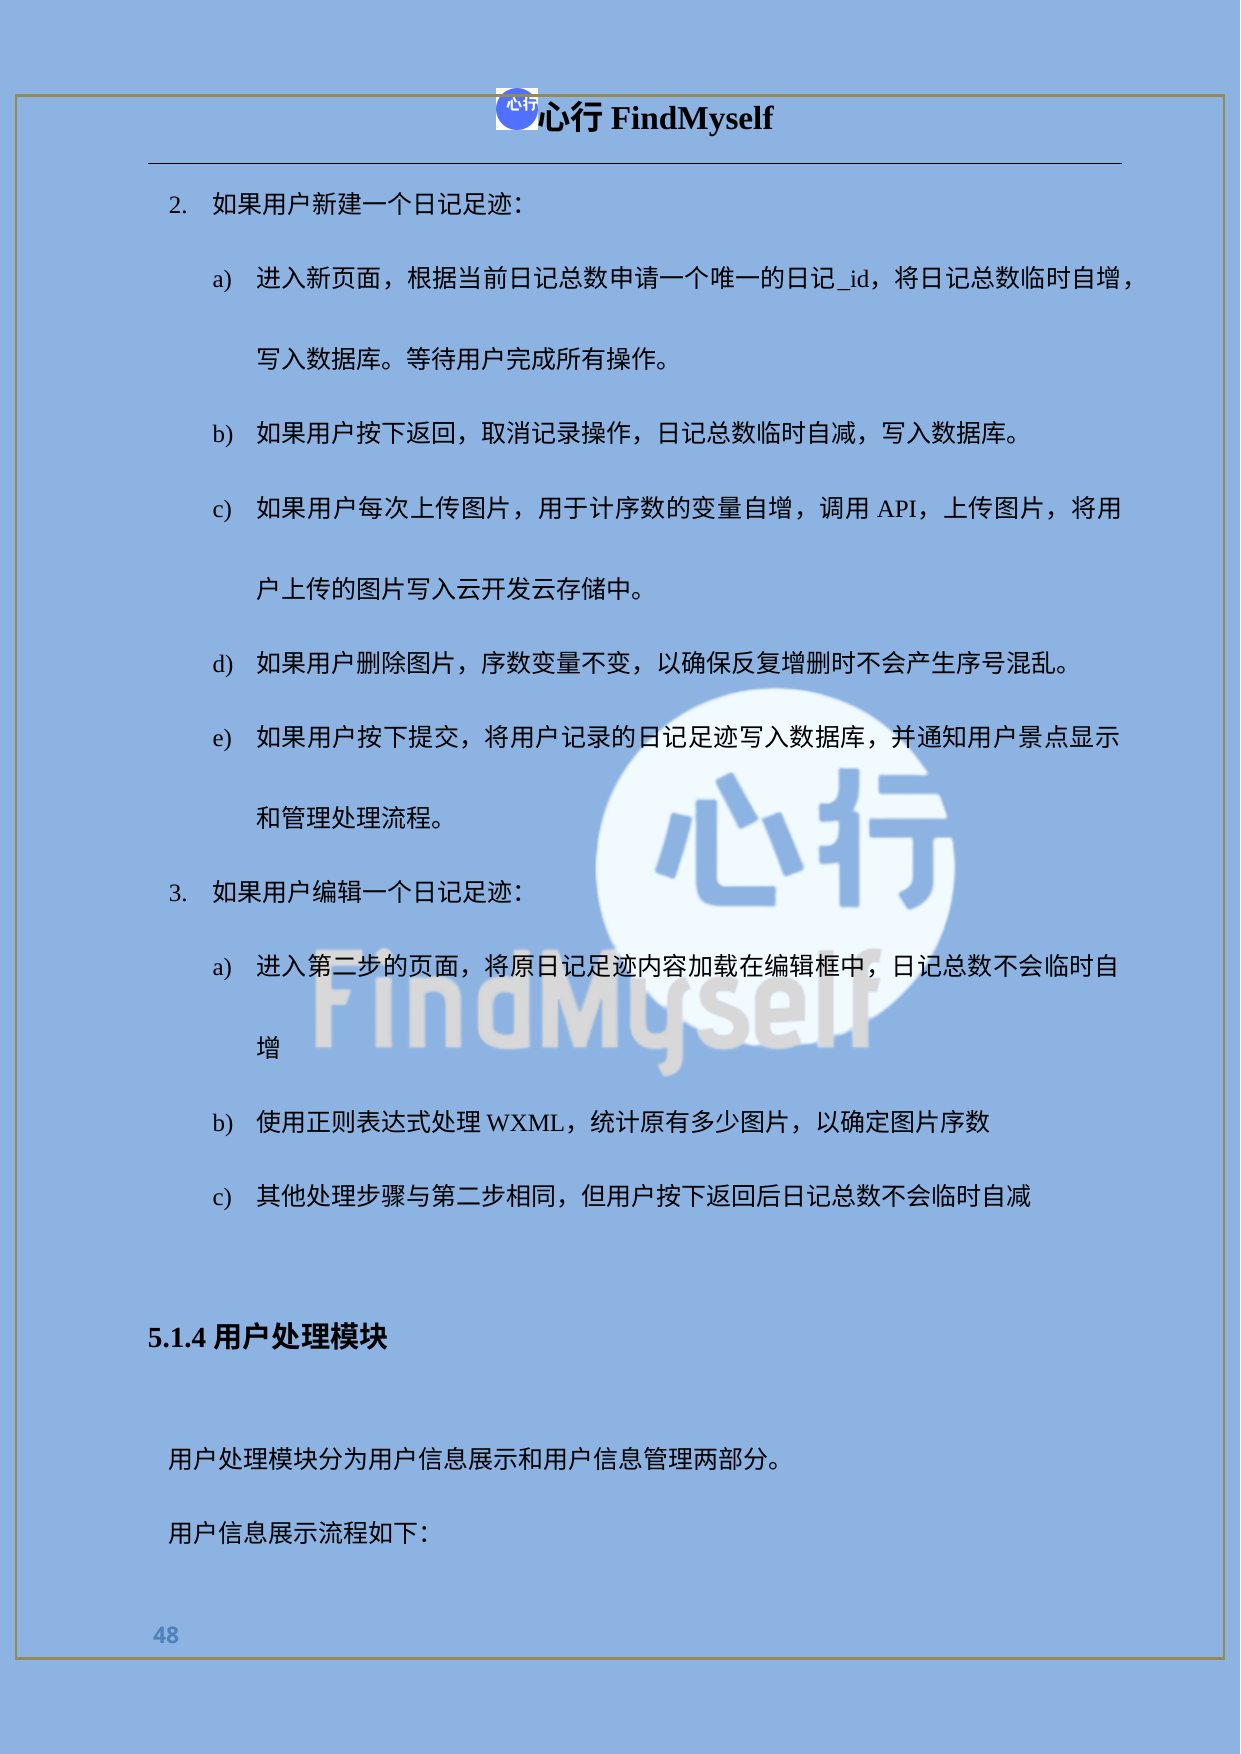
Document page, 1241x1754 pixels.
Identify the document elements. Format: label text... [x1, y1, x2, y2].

list 进入第二步的页面，将原日记足迹内容加载在编辑框中，日记总数不会临时自增 [212, 932, 1122, 1079]
list 如果用户新建一个日记足迹： [168, 170, 1122, 235]
text 5.1.4 用户处理模块 [148, 1303, 1122, 1368]
text 用户处理模块分为用户信息展示和用户信息管理两部分。 [148, 1426, 1122, 1491]
list 其他处理步骤与第二步相同，但用户按下返回后日记总数不会临时自减 [212, 1162, 1122, 1227]
list 如果用户编辑一个日记足迹： [168, 858, 1122, 923]
list 如果用户按下提交，将用户记录的日记足迹写入数据库，并通知用户景点显示和管理处理流程。 [212, 703, 1122, 849]
picture [496, 88, 538, 94]
text 用户信息展示流程如下： [148, 1499, 1122, 1564]
list 如果用户按下返回，取消记录操作，日记总数临时自减，写入数据库。 [212, 399, 1122, 464]
picture [496, 97, 538, 130]
list 如果用户每次上传图片，用于计序数的变量自增，调用API，上传图片，将用户上传的图片写入云开发云存储中。 [212, 474, 1122, 620]
list 使用正则表达式处理WXML，统计原有多少图片，以确定图片序数 [212, 1088, 1122, 1153]
list 进入新页面，根据当前日记总数申请一个唯一的日记_id，将日记总数临时自增，写入数据库。等待用户完成所有操作。 [212, 244, 1122, 391]
list 如果用户删除图片，序数变量不变，以确保反复增删时不会产生序号混乱。 [212, 629, 1122, 694]
